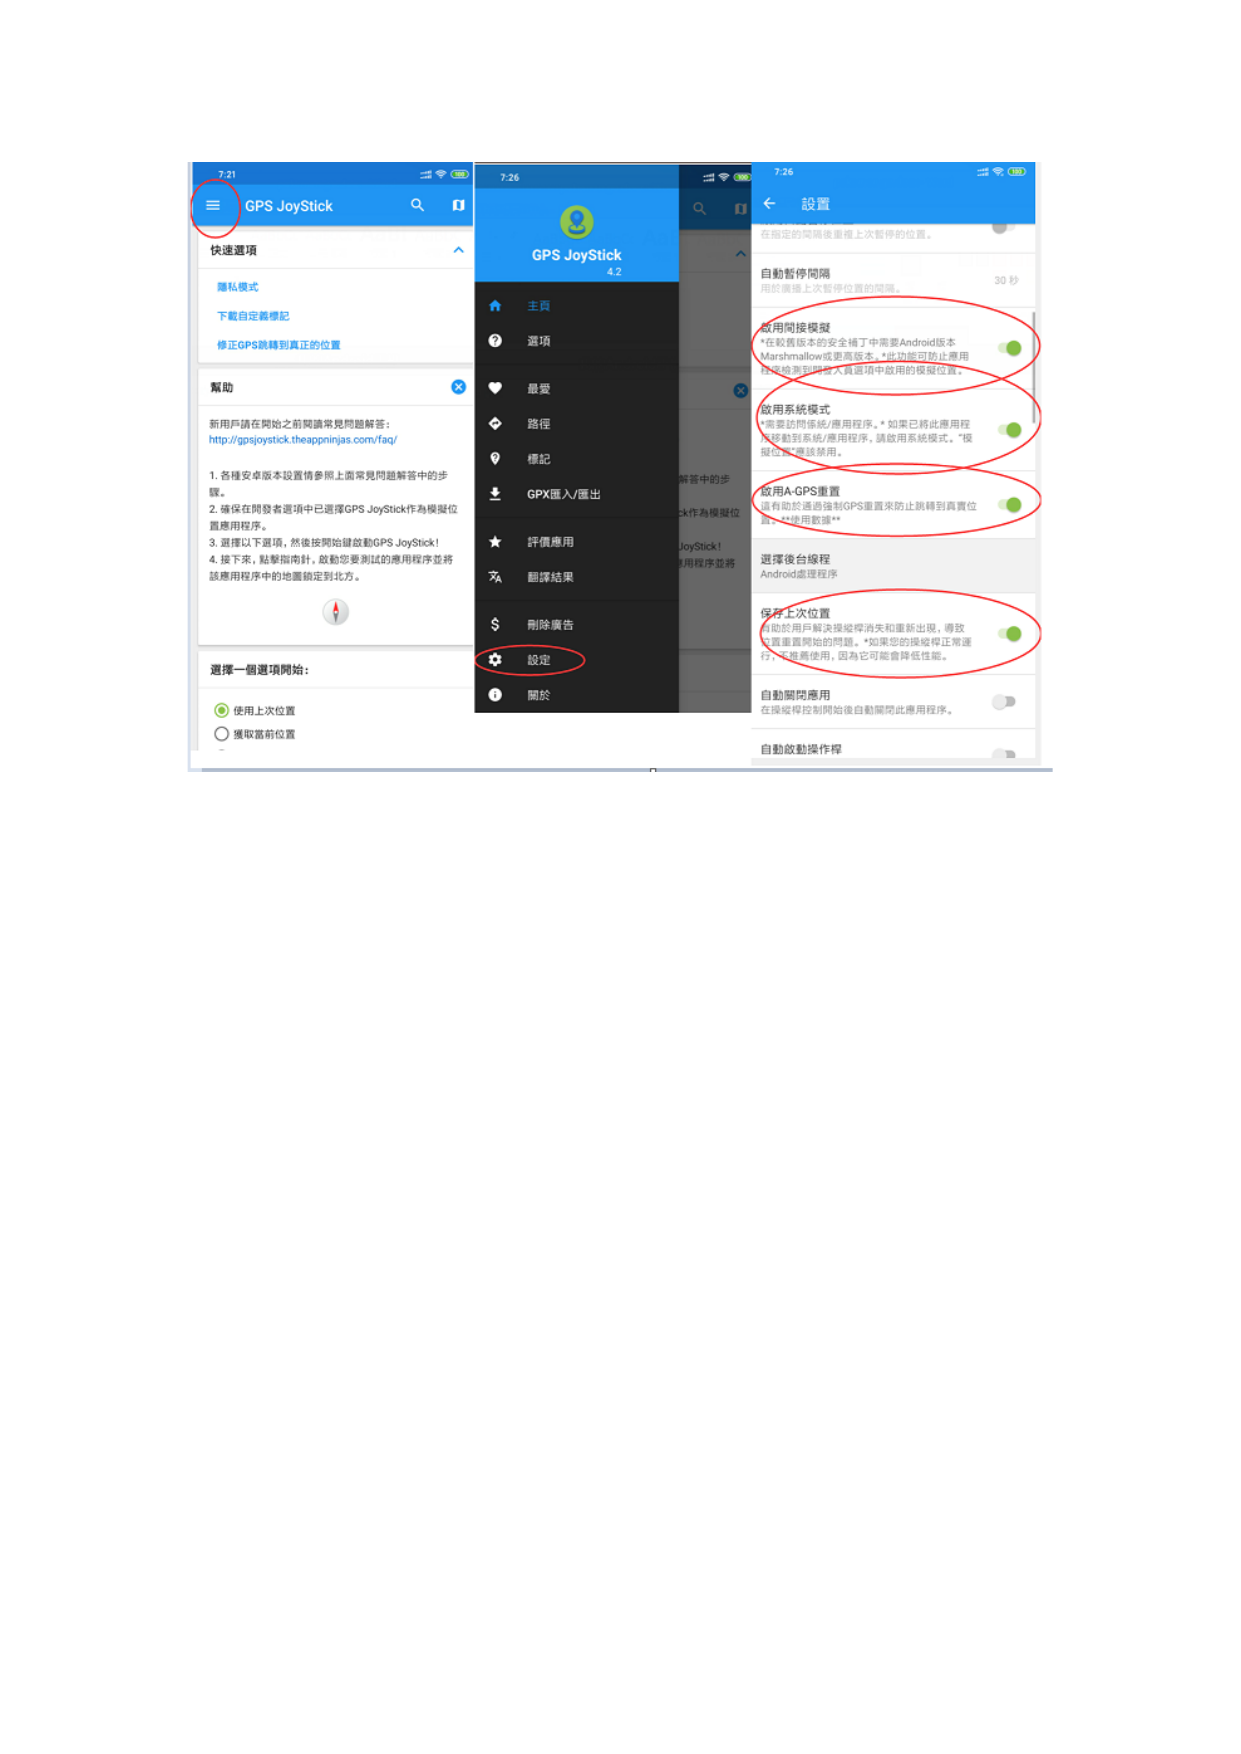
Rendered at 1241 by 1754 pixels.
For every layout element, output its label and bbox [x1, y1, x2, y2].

picture [187, 162, 1053, 772]
